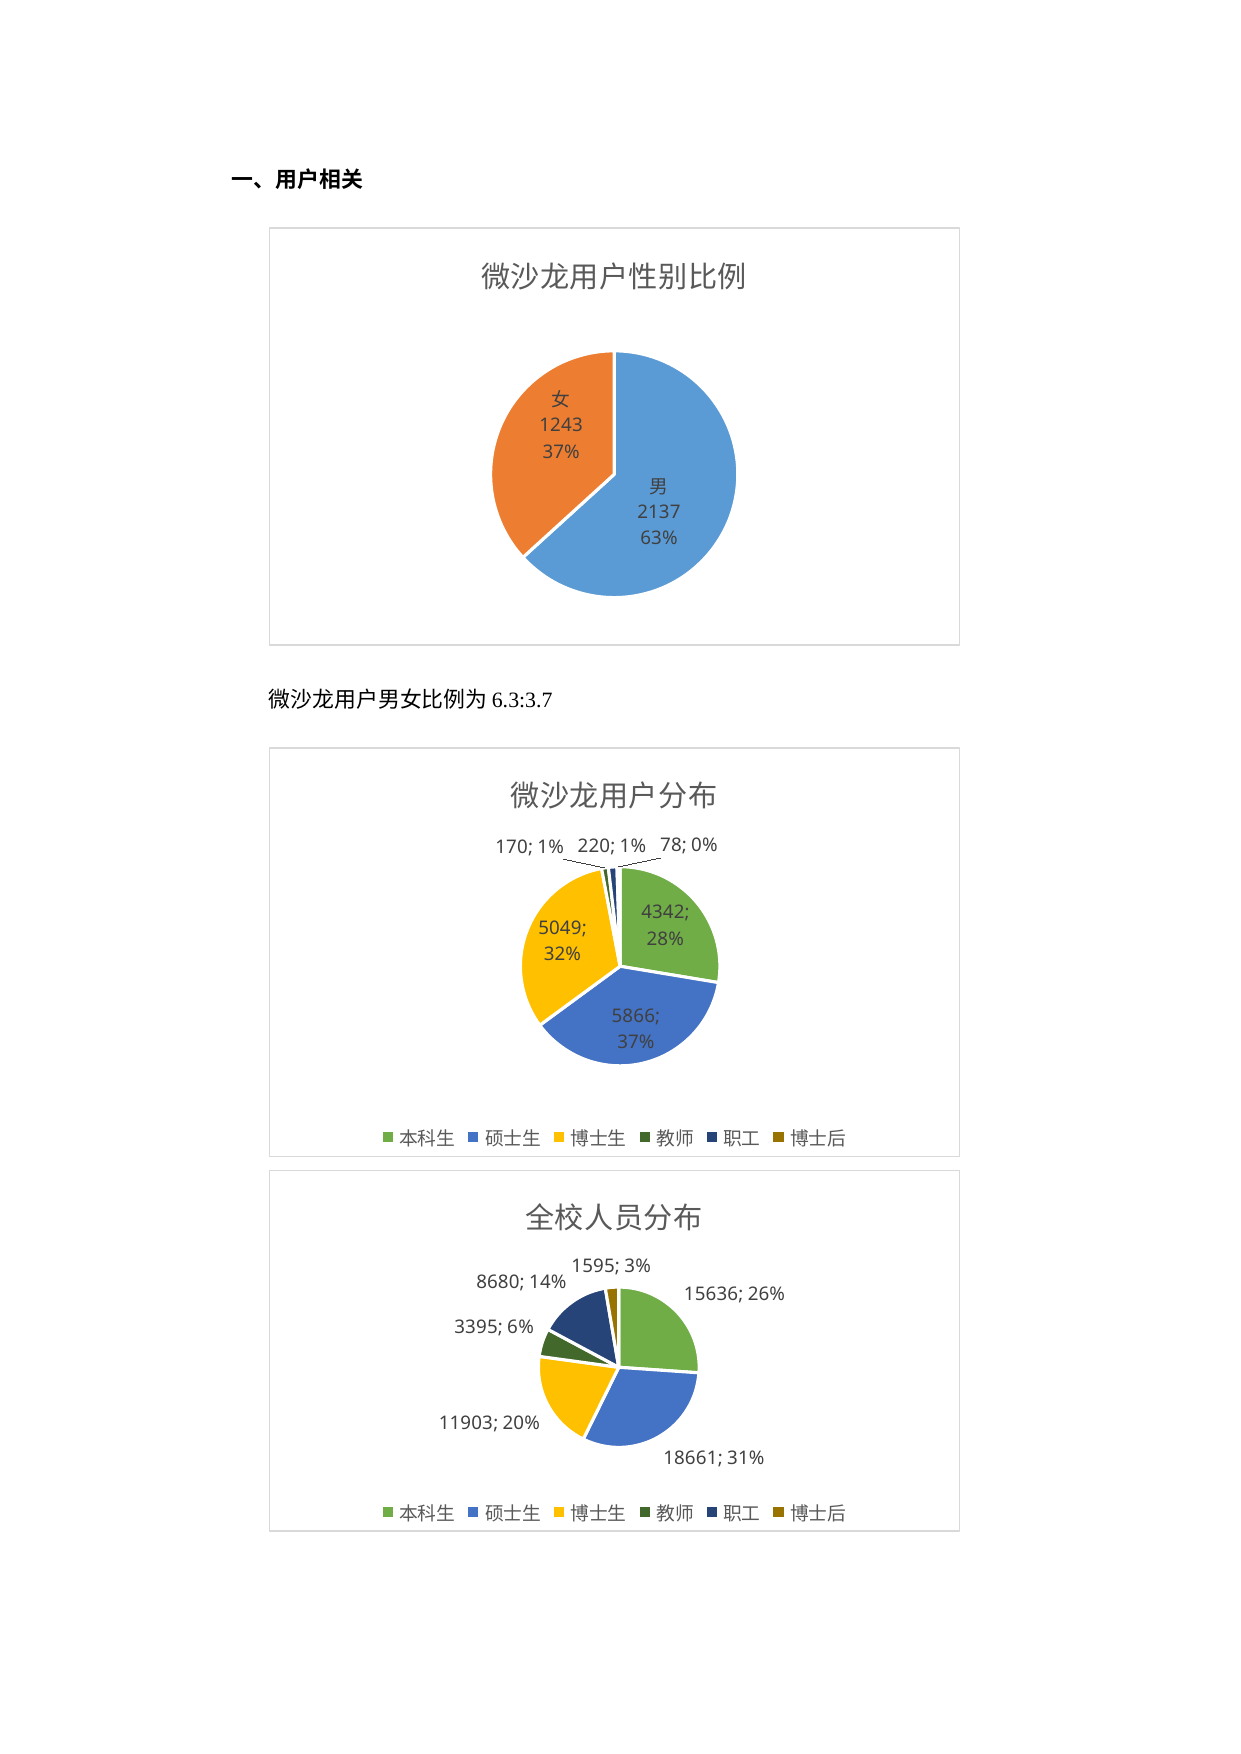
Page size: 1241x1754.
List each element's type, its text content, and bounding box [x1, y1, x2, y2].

text 一、用户相关 [187, 162, 1053, 194]
text 微沙龙用户男女比例为6.3:3.7 [225, 682, 1053, 714]
